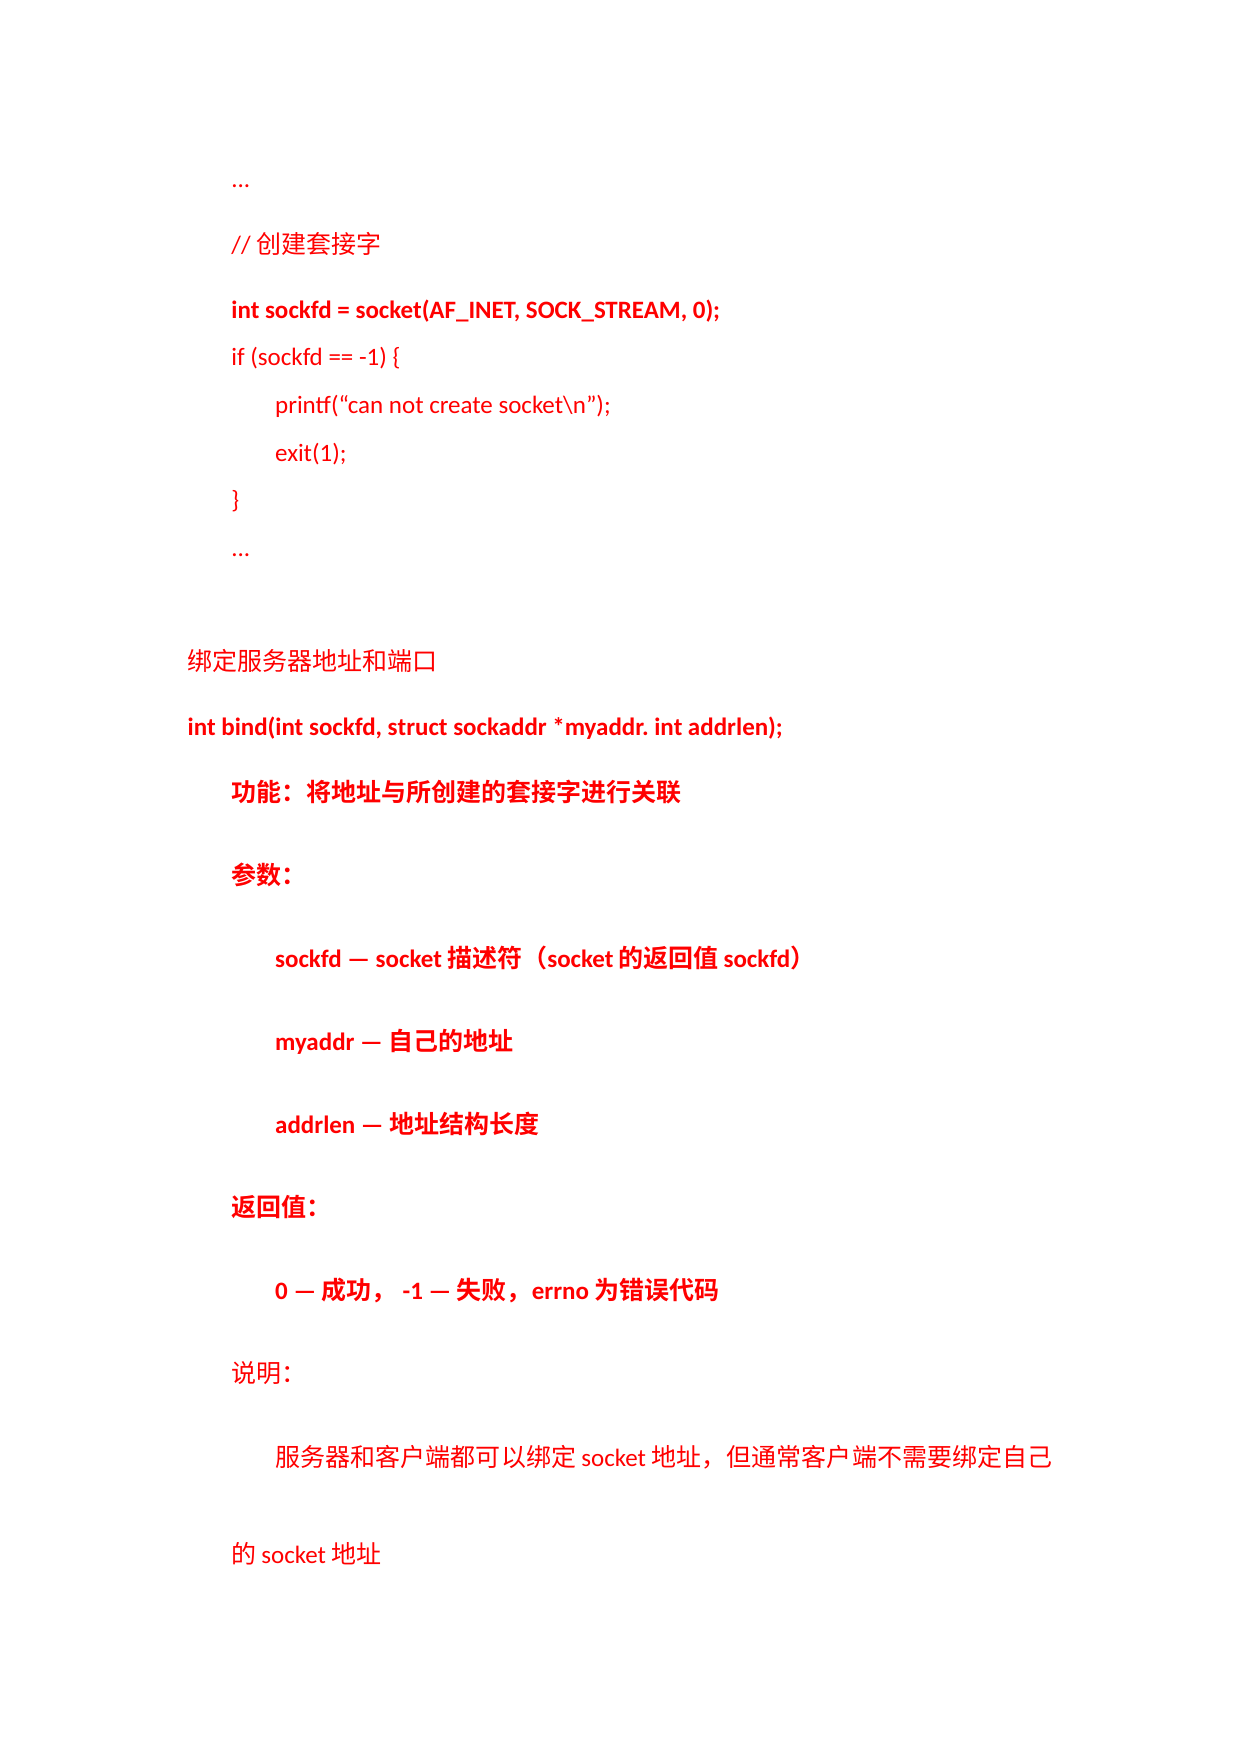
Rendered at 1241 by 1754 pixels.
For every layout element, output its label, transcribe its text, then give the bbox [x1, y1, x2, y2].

text ... [187, 531, 1053, 564]
text addrlen — 地址结构长度 [231, 1090, 1053, 1155]
text if (sockfd == -1) { [187, 341, 1053, 373]
text 服务器和客户端都可以绑定socket地址，但通常客户端不需要绑定自己的socket地址 [231, 1423, 1053, 1585]
text 返回值： [187, 1173, 1053, 1238]
text int sockfd = socket(AF_INET, SOCK_STREAM, 0); [187, 293, 1053, 325]
text 0 — 成功， -1 — 失败，errno为错误代码 [231, 1256, 1053, 1321]
text 功能：将地址与所创建的套接字进行关联 [187, 758, 1053, 823]
text // 创建套接字 [187, 210, 1053, 275]
text exit(1); [231, 436, 1053, 468]
text myaddr — 自己的地址 [231, 1007, 1053, 1072]
text printf(“can not create socket\n”); [231, 388, 1053, 421]
text int bind(int sockfd, struct sockaddr *myaddr. int addrlen); [187, 710, 1053, 742]
text 参数： [187, 841, 1053, 906]
text sockfd — socket描述符（socket的返回值sockfd） [231, 924, 1053, 989]
text 绑定服务器地址和端口 [187, 627, 1053, 692]
text ... [187, 162, 1053, 194]
text } [187, 484, 1053, 516]
text 说明： [187, 1339, 1053, 1404]
